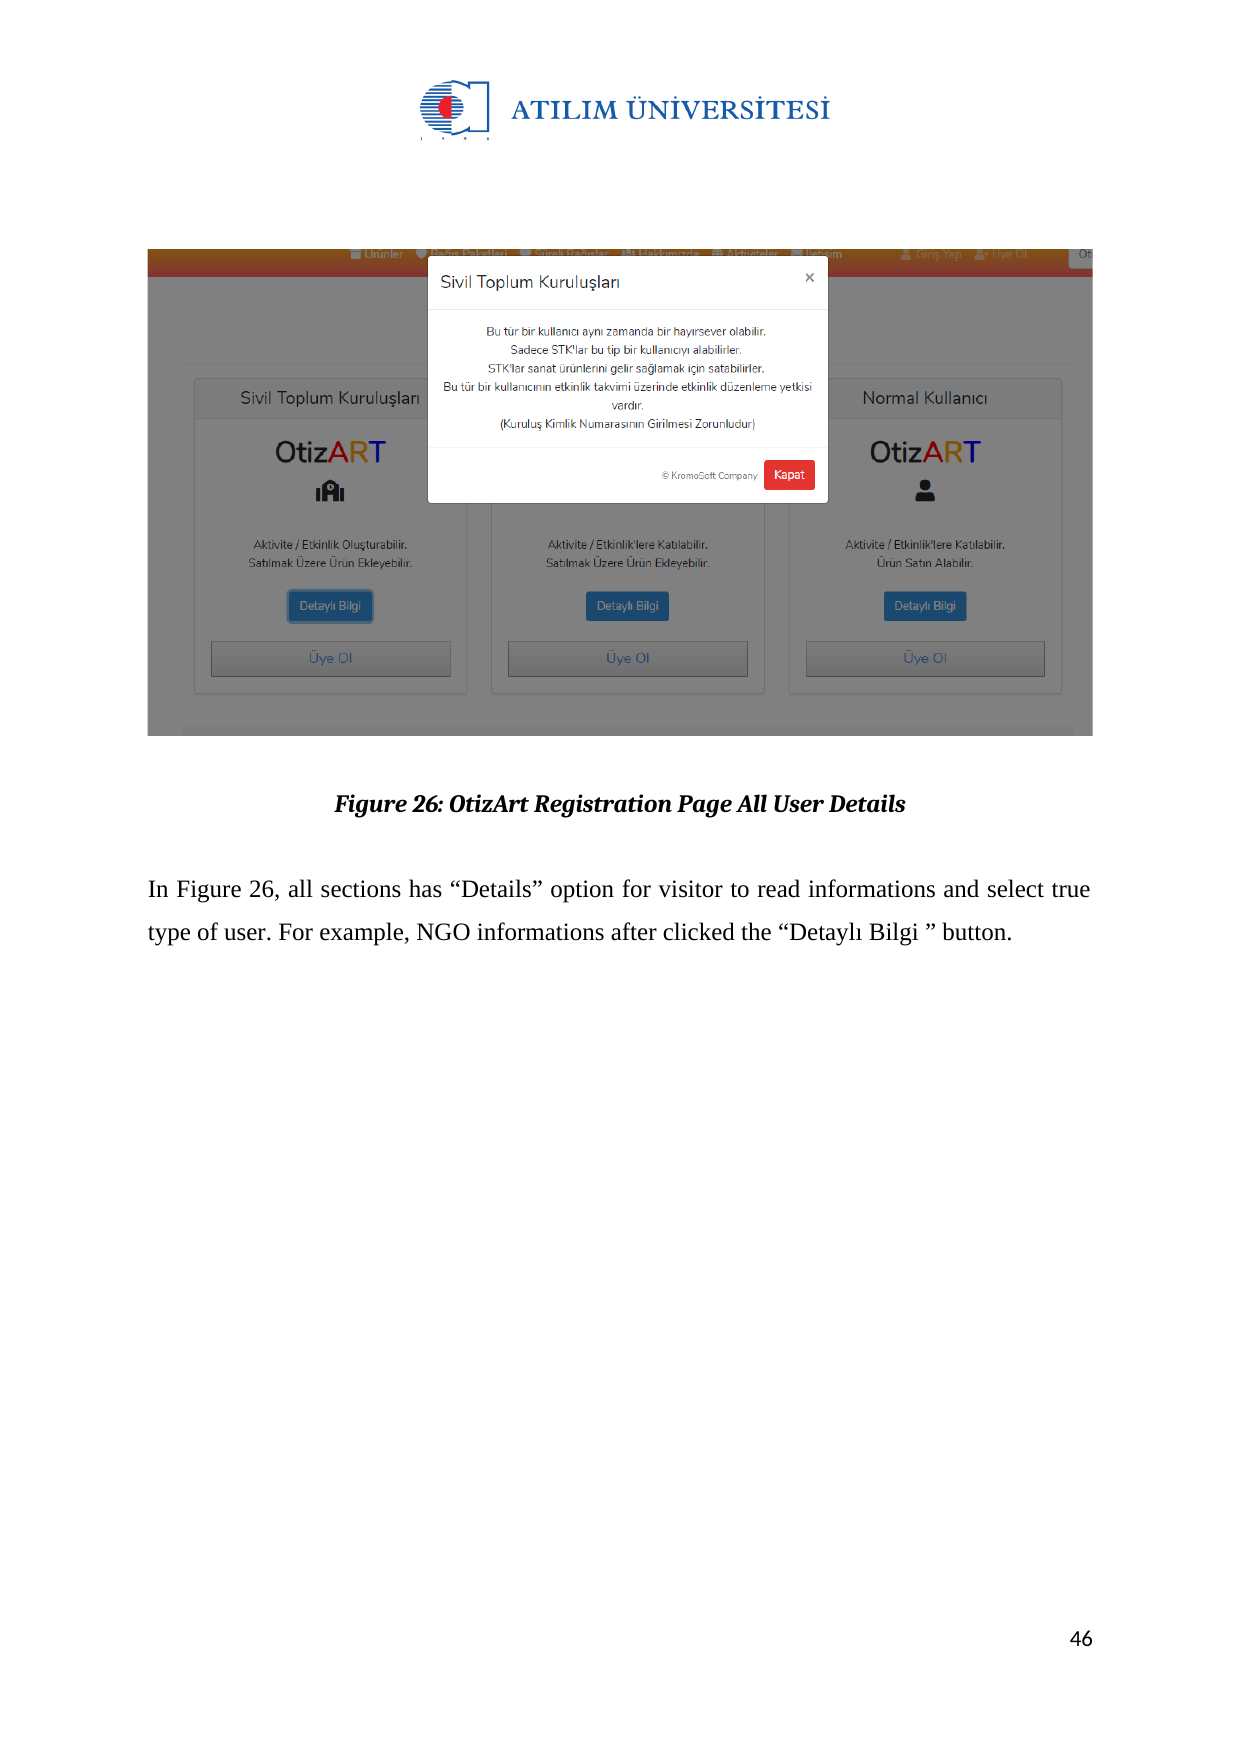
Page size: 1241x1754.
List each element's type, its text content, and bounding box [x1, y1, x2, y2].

text In Figure 26, all sections has “Details” option for visitor to read informations and select true type of user. For example, NGO informations after clicked the “Detaylı Bilgi ” button. [148, 874, 1093, 946]
subtitle Figure 26: OtizArt Registration Page All User Details [148, 790, 1093, 818]
picture [147, 249, 1093, 736]
